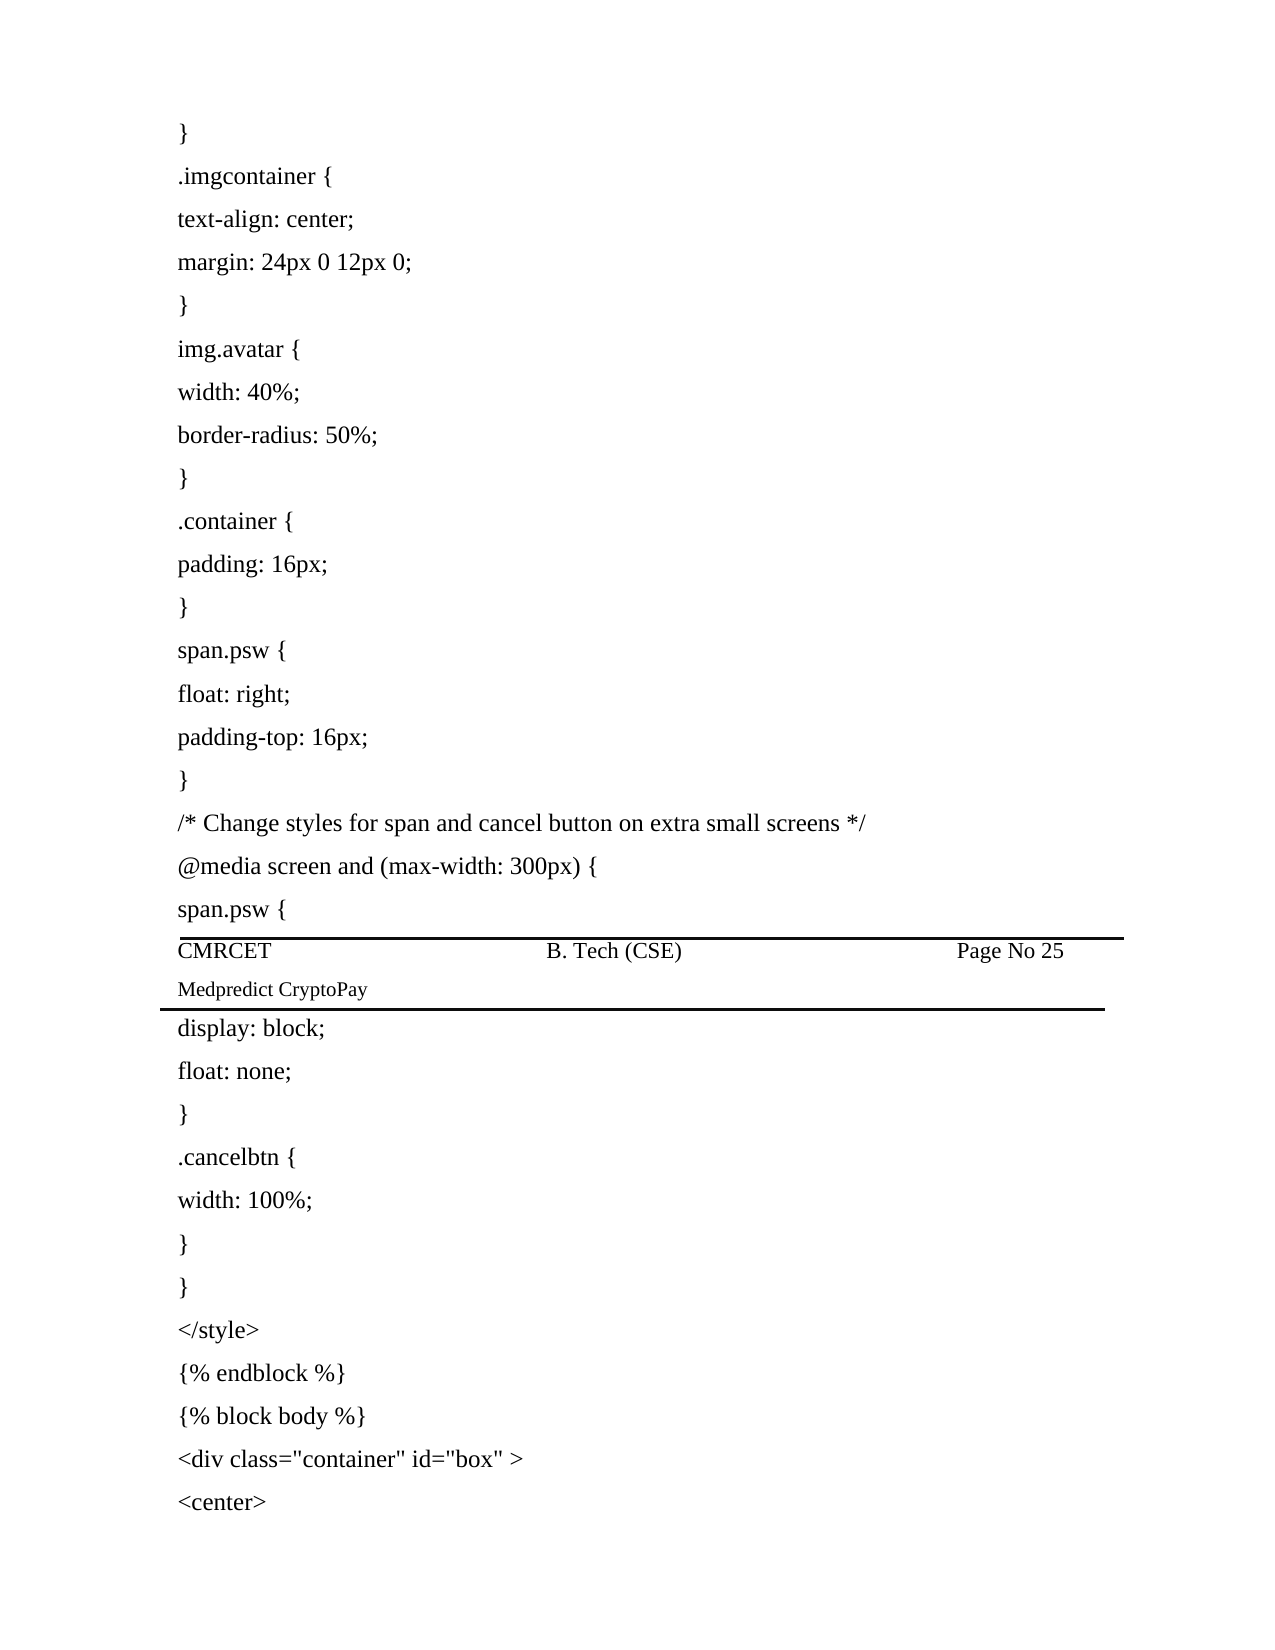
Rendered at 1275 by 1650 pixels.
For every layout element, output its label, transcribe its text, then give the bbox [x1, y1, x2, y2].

text width: 40%; [177, 377, 1127, 406]
text <div class="container" id="box" > [177, 1444, 1127, 1473]
text span.psw { [177, 636, 1127, 664]
text } [177, 118, 1127, 147]
text img.avatar { [177, 334, 1127, 362]
text } [177, 1099, 1127, 1128]
text } [177, 765, 1127, 794]
text span.psw { [177, 894, 1127, 923]
text padding-top: 16px; [177, 722, 1127, 751]
text float: right; [177, 679, 1127, 707]
text .container { [177, 506, 1127, 535]
text Medpredict CryptoPay [177, 977, 1127, 1001]
text } [177, 1229, 1127, 1257]
text padding: 16px; [177, 549, 1127, 578]
text margin: 24px 0 12px 0; [177, 247, 1127, 276]
text border-radius: 50%; [177, 420, 1127, 449]
text <center> [177, 1487, 1127, 1516]
text text-align: center; [177, 204, 1127, 233]
text </style> [177, 1315, 1127, 1344]
text CMRCET B. Tech (CSE) Page No 25 [177, 937, 1127, 964]
text } [177, 1272, 1127, 1301]
text } [177, 592, 1127, 621]
text {% endblock %} [177, 1358, 1127, 1387]
text display: block; [177, 1013, 1127, 1042]
text /* Change styles for span and cancel button on extra small screens */ [177, 808, 1127, 837]
text } [177, 463, 1127, 492]
text {% block body %} [177, 1401, 1127, 1430]
text width: 100%; [177, 1186, 1127, 1214]
text @media screen and (max-width: 300px) { [177, 851, 1127, 880]
text float: none; [177, 1056, 1127, 1085]
text .cancelbtn { [177, 1142, 1127, 1171]
text } [177, 291, 1127, 319]
text .imgcontainer { [177, 161, 1127, 190]
